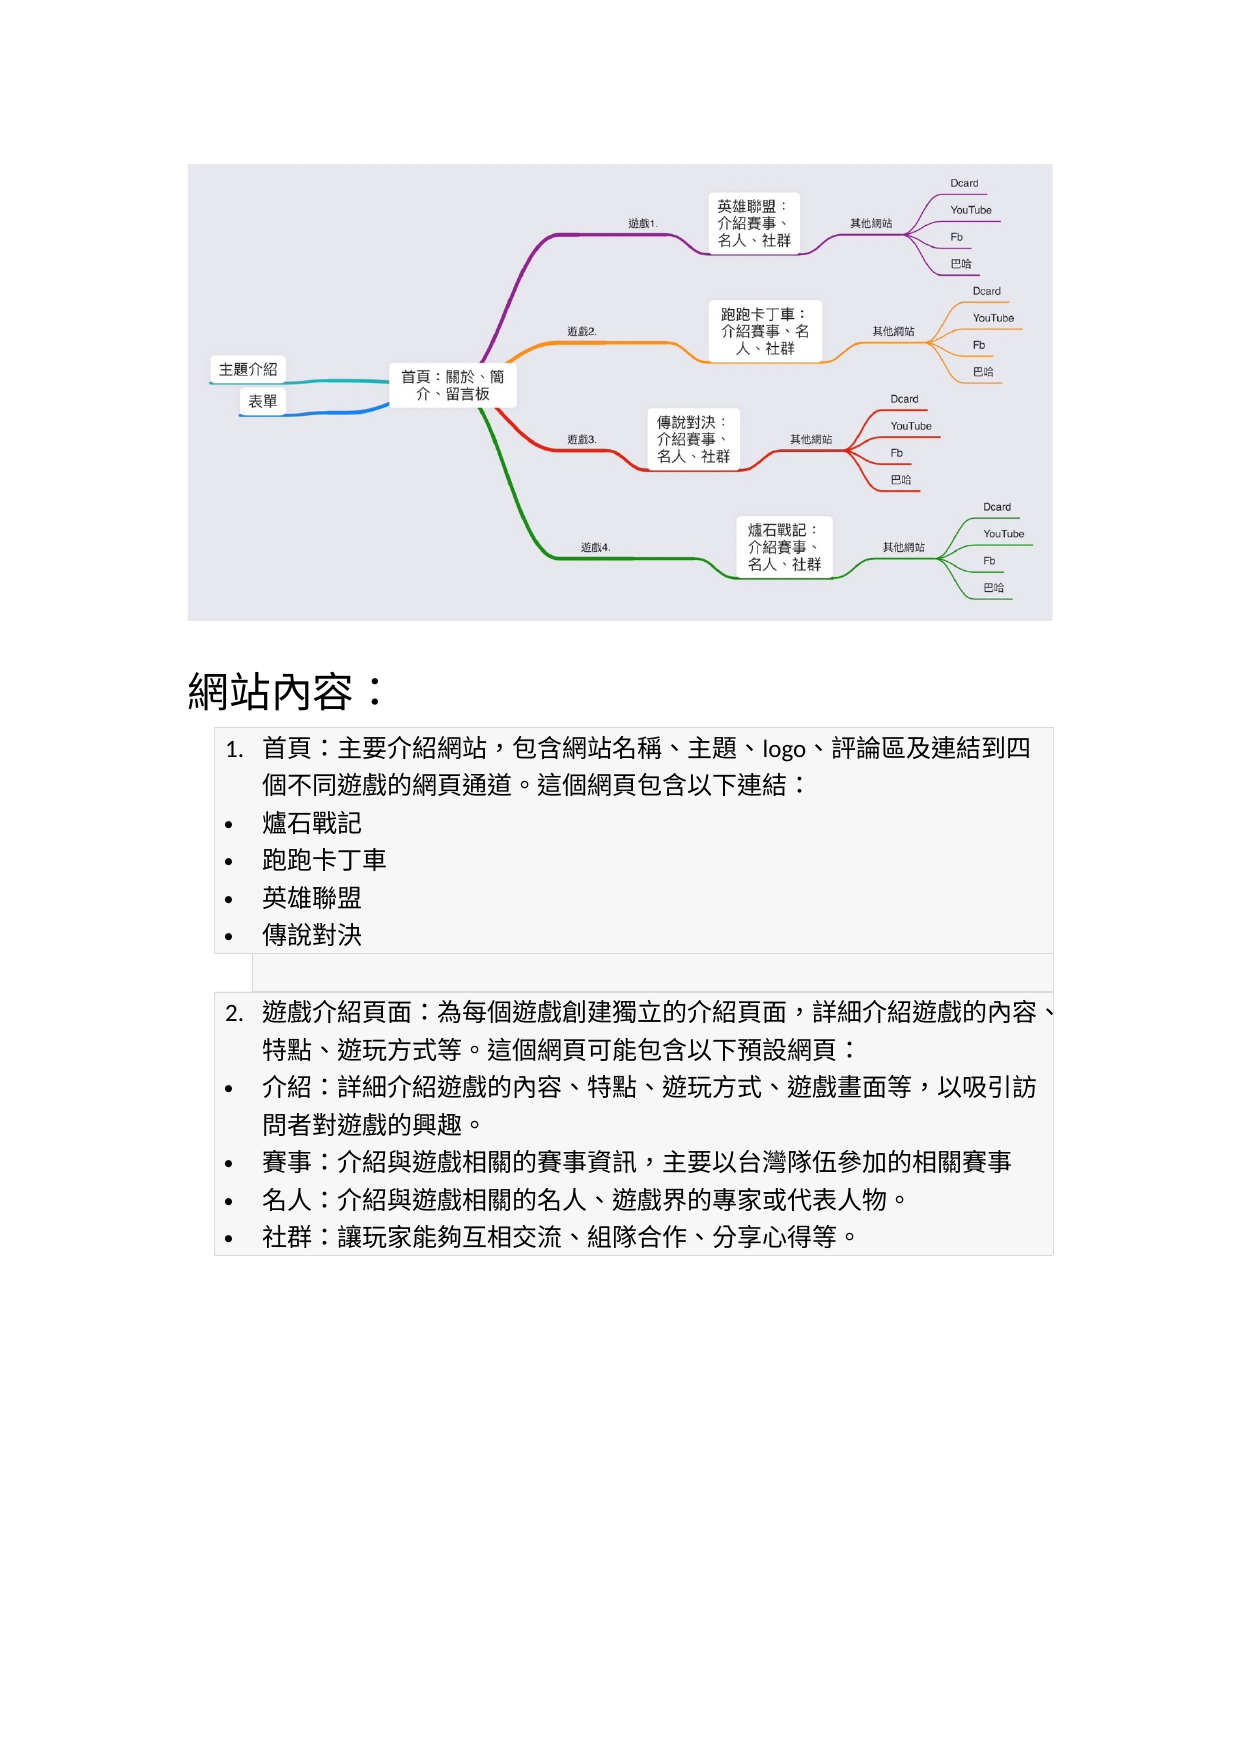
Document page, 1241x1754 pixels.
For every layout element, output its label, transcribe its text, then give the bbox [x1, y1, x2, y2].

text 網站內容： [187, 652, 1053, 727]
list 社群：讓玩家能夠互相交流、組隊合作、分享心得等。 [215, 1217, 1053, 1255]
list 介紹：詳細介紹遊戲的內容、特點、遊玩方式、遊戲畫面等，以吸引訪問者對遊戲的興趣。 [215, 1067, 1053, 1142]
list 傳說對決 [215, 914, 1053, 953]
list 名人：介紹與遊戲相關的名人、遊戲界的專家或代表人物。 [215, 1179, 1053, 1217]
list 首頁：主要介紹網站，包含網站名稱、主題、logo、評論區及連結到四個不同遊戲的網頁通道。這個網頁包含以下連結： [215, 728, 1053, 802]
list 遊戲介紹頁面：為每個遊戲創建獨立的介紹頁面，詳細介紹遊戲的內容、特點、遊玩方式等。這個網頁可能包含以下預設網頁： [215, 993, 1053, 1067]
list 英雄聯盟 [215, 877, 1053, 914]
list 跑跑卡丁車 [215, 839, 1053, 877]
list 賽事：介紹與遊戲相關的賽事資訊，主要以台灣隊伍參加的相關賽事 [215, 1142, 1053, 1179]
picture [187, 164, 1053, 621]
list 爐石戰記 [215, 802, 1053, 839]
